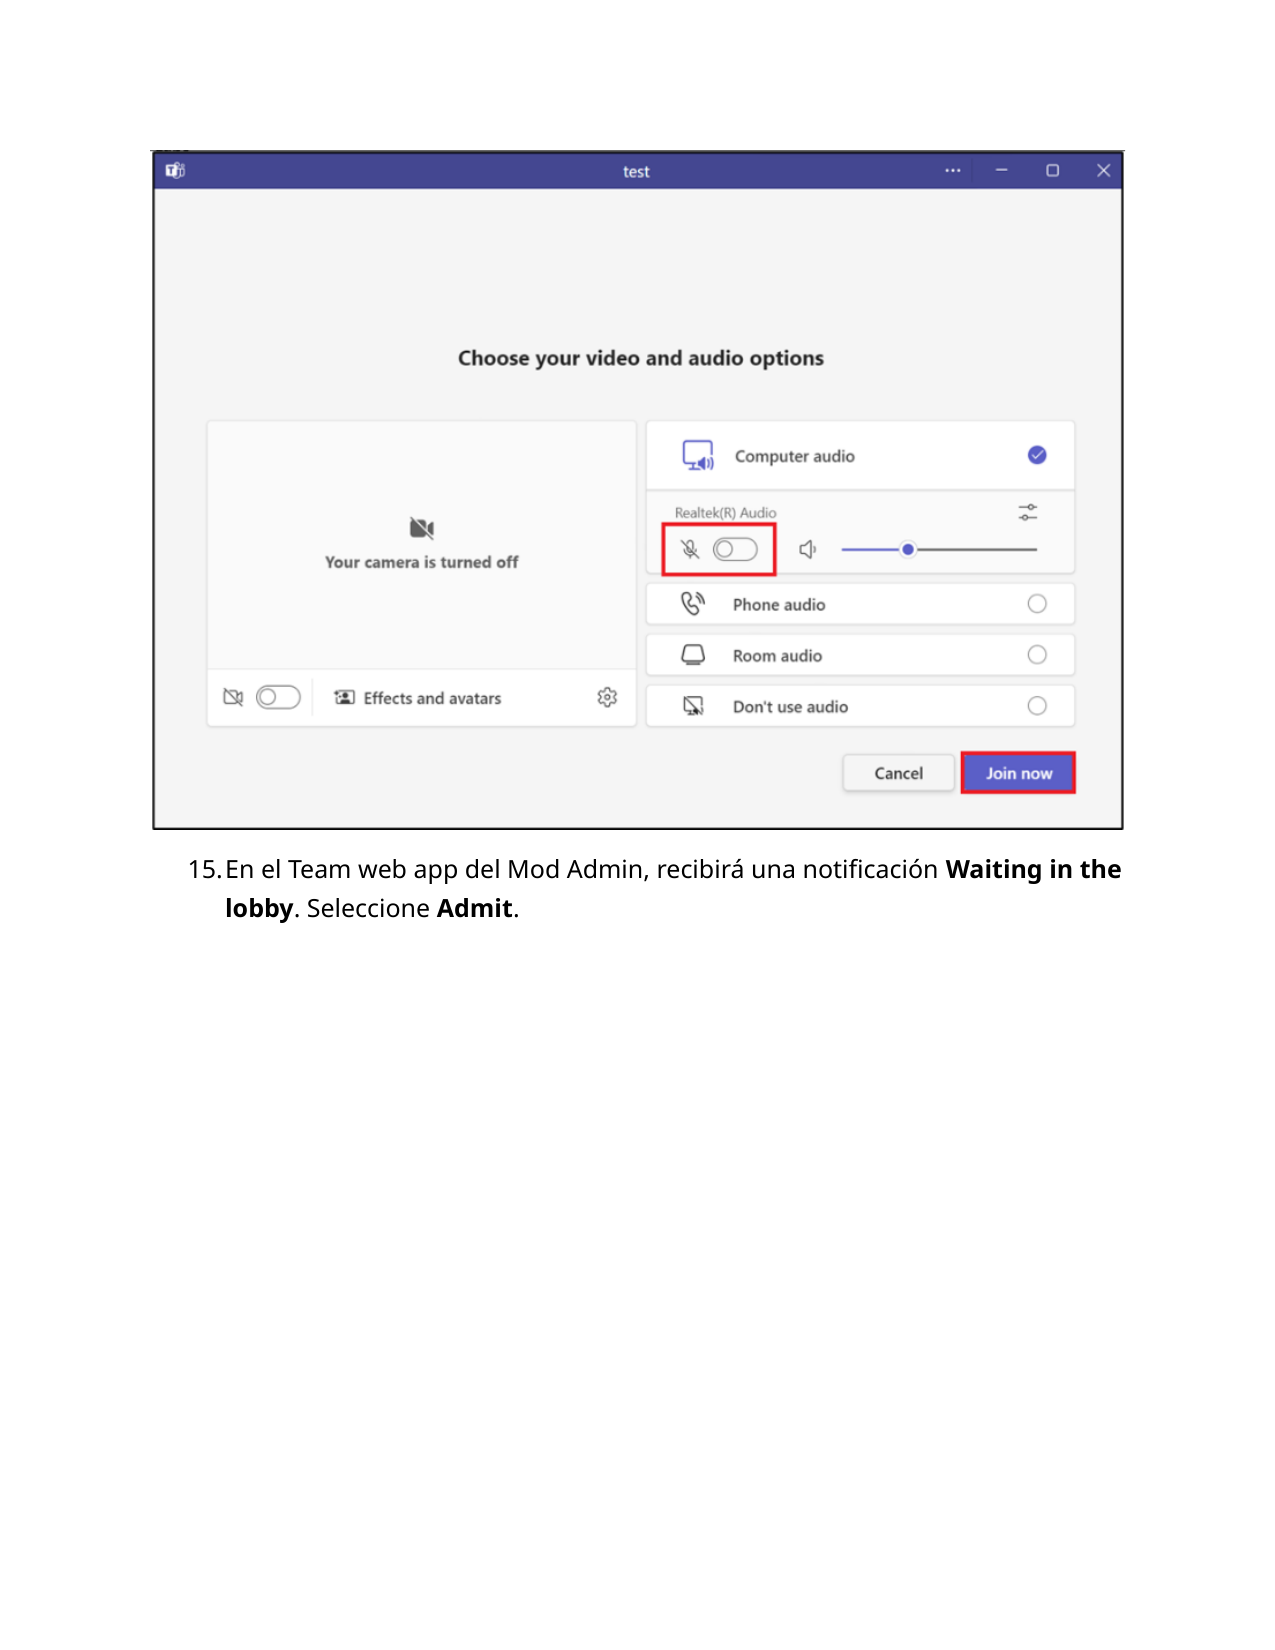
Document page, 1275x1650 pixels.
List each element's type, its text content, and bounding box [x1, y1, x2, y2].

picture [150, 150, 1125, 830]
list En el Team web app del Mod Admin, recibirá una notificación Waiting in the lobby. Seleccione Admit. [187, 852, 1125, 925]
